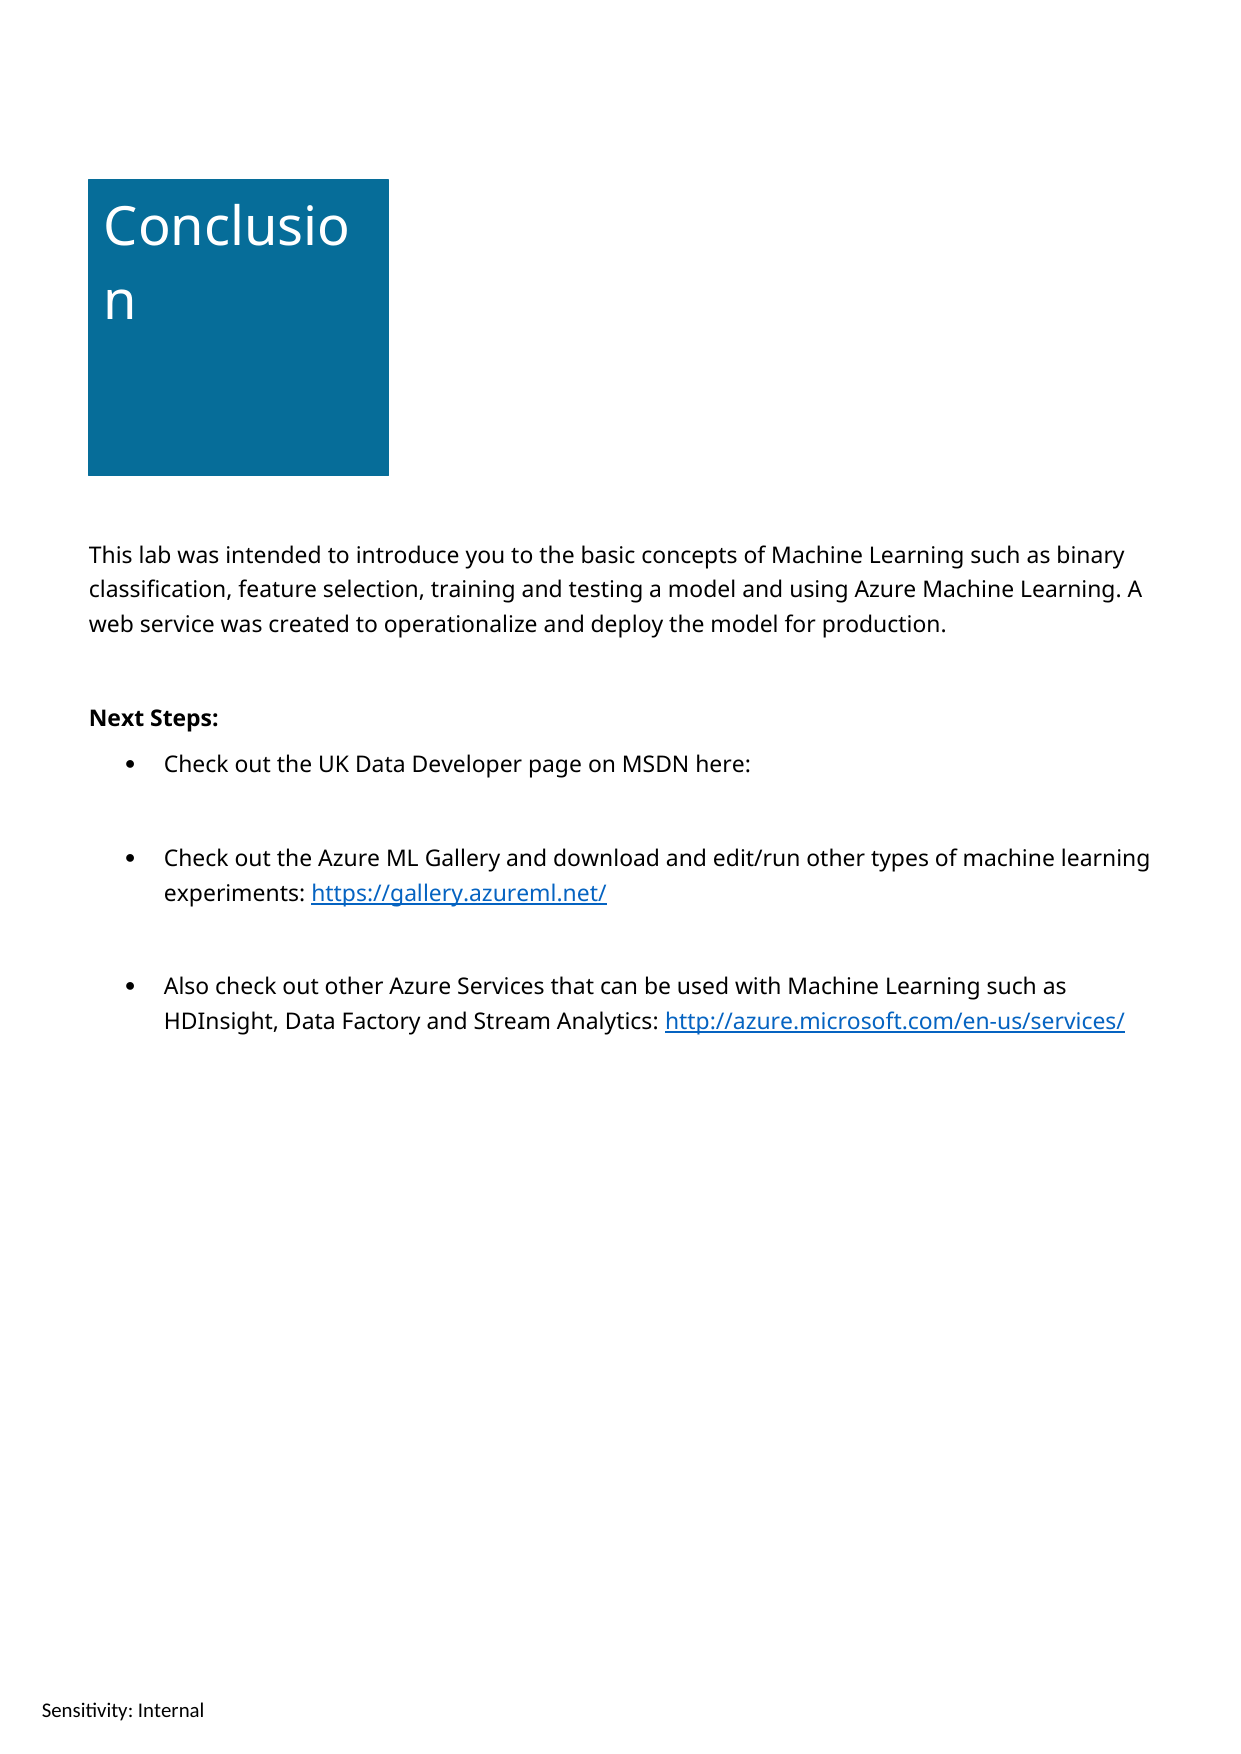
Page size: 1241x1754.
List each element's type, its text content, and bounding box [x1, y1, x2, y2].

list Check out the UK Data Developer page on MSDN here: [126, 748, 1152, 780]
list Check out the Azure ML Gallery and download and edit/run other types of machine learning experiments: https://gallery.azureml.net/ [126, 842, 1152, 908]
list Also check out other Azure Services that can be used with Machine Learning such as HDInsight, Data Factory and Stream Analytics: http://azure.microsoft.com/en-us/services/ [126, 970, 1152, 1036]
text This lab was intended to introduce you to the basic concepts of Machine Learning such as binary classification, feature selection, training and testing a model and using Azure Machine Learning. A web service was created to operationalize and deploy the model for production. [89, 539, 1152, 639]
text Next Steps: [89, 702, 1152, 733]
